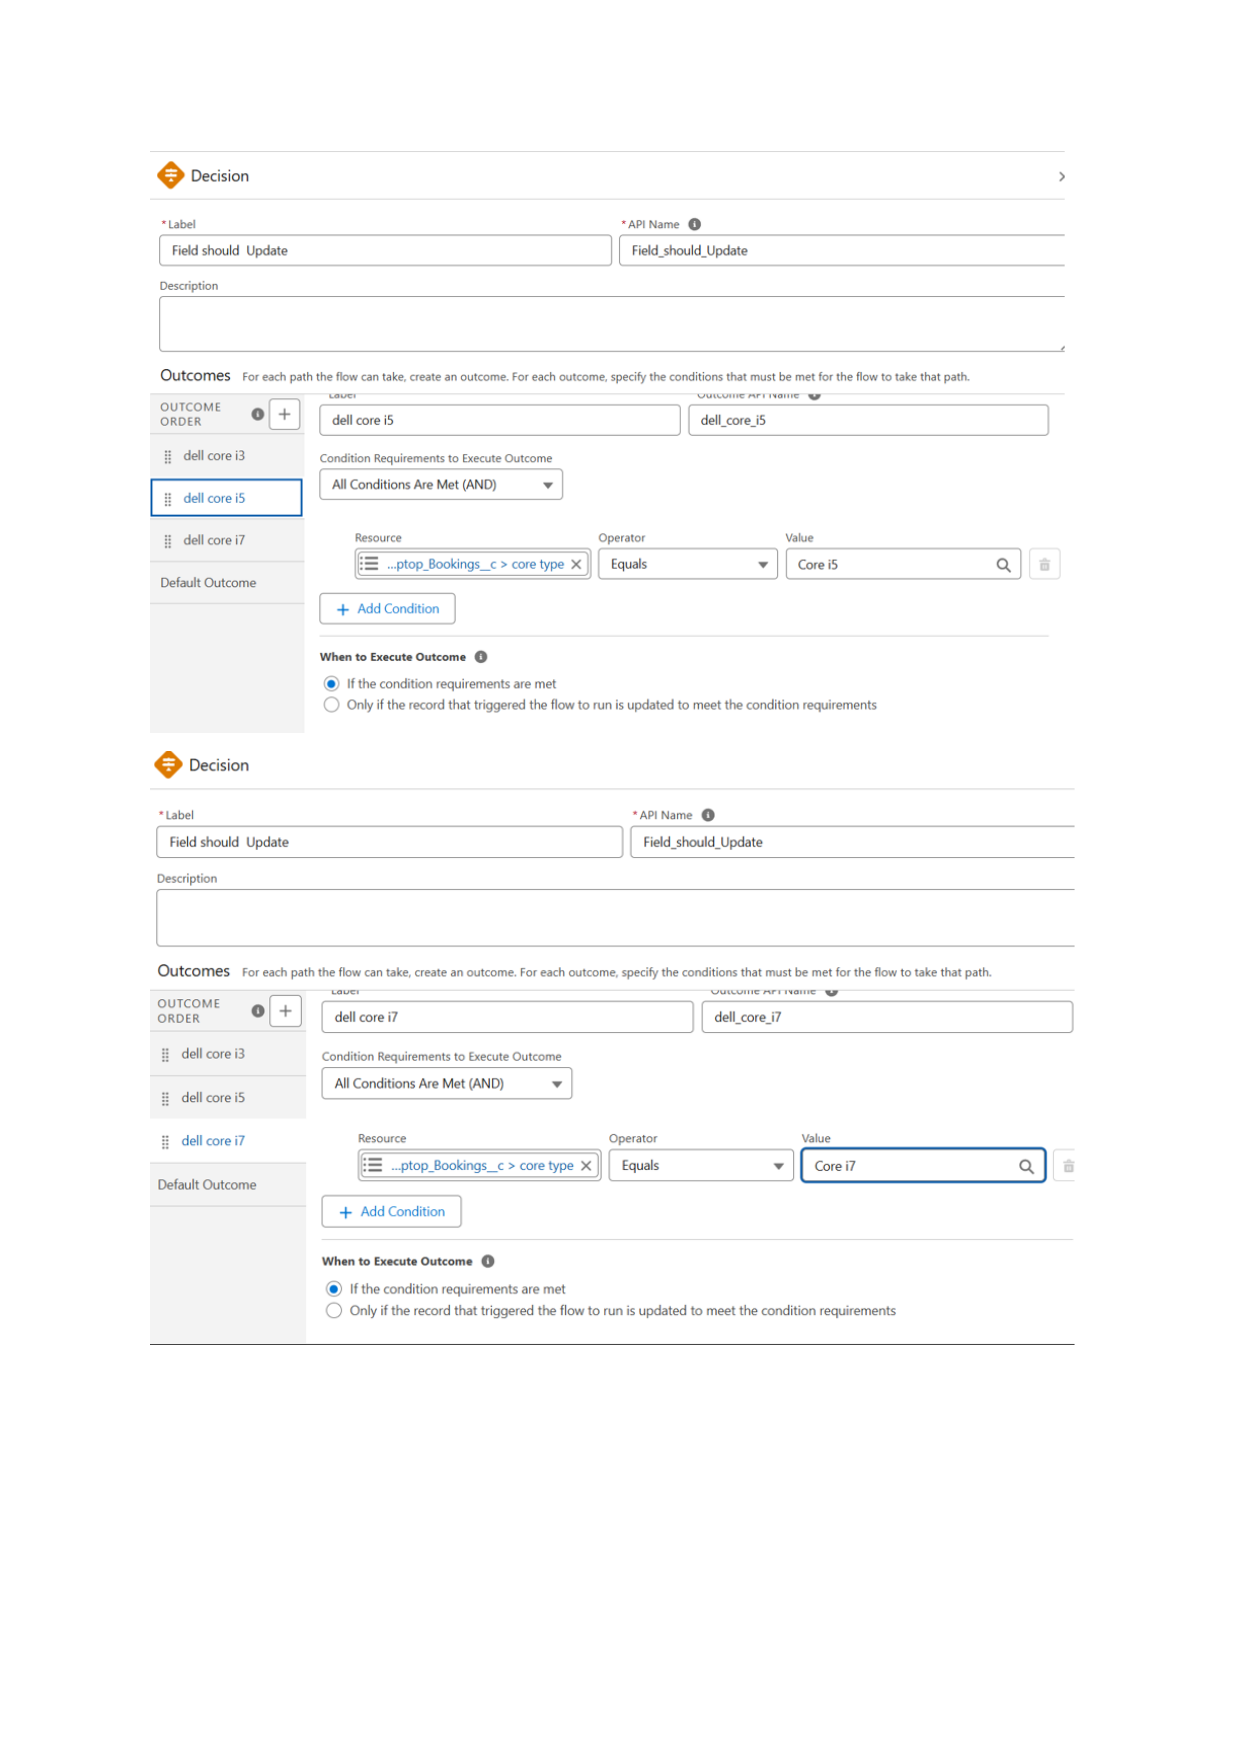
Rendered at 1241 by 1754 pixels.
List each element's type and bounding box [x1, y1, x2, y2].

picture [150, 150, 1091, 733]
picture [150, 751, 1091, 1345]
